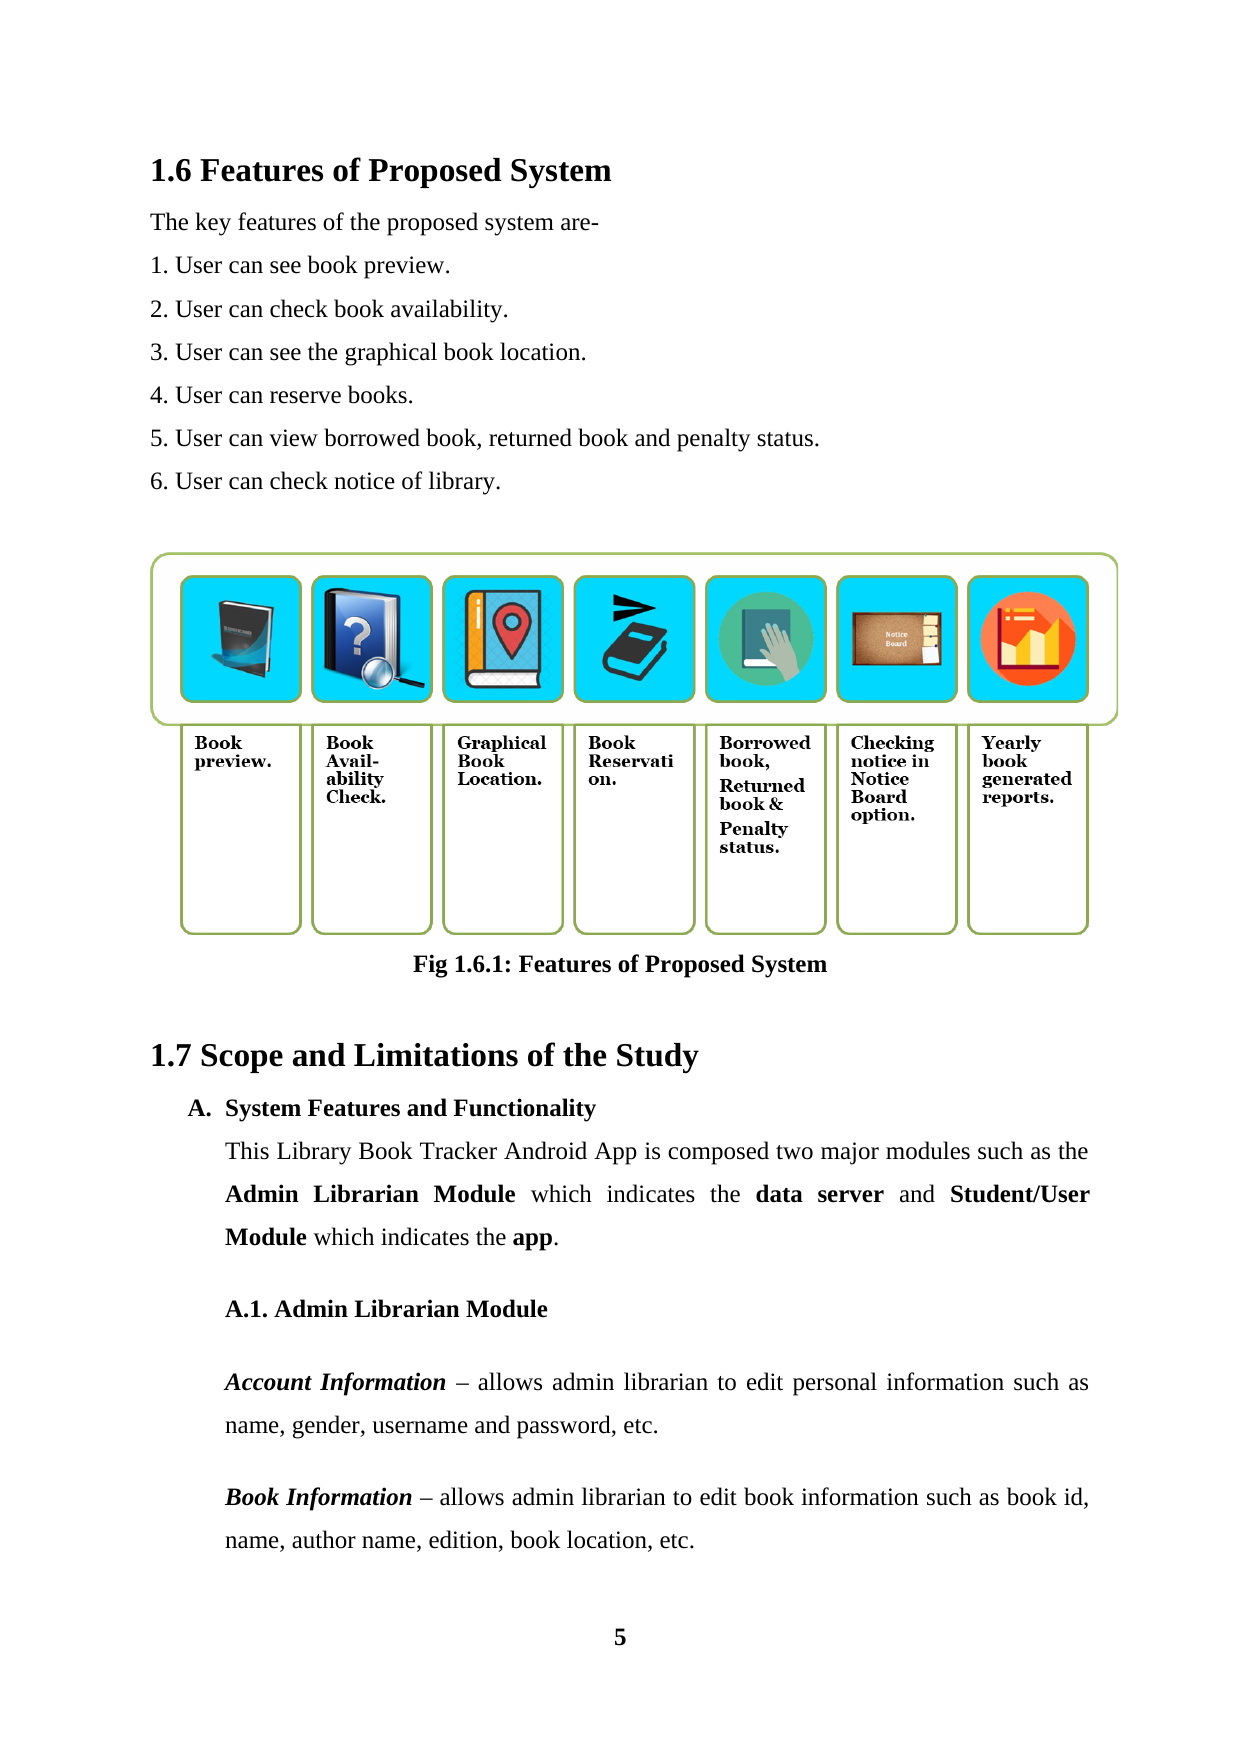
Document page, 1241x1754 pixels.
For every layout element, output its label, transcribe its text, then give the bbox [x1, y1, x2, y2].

text A.1. Admin Librarian Module [225, 1294, 1090, 1323]
text 1.6 Features of Proposed System [150, 150, 1090, 188]
list System Features and Functionality [187, 1093, 1090, 1121]
text Fig 1.6.1: Features of Proposed System [150, 949, 1090, 978]
text 1.7 Scope and Limitations of the Study [150, 1035, 1090, 1073]
text Account Information – allows admin librarian to edit personal information such as name, gender, username and password, etc. [225, 1367, 1090, 1438]
text 5. User can view borrowed book, returned book and penalty status. [150, 423, 1090, 452]
text 2. User can check book availability. [150, 294, 1090, 322]
text This Library Book Tracker Android App is composed two major modules such as the Admin Librarian Module which indicates the data server and Student/User Module which indicates the app. [225, 1136, 1090, 1251]
text The key features of the proposed system are- [150, 207, 1090, 236]
picture [150, 552, 1119, 935]
text 1. User can see book preview. [150, 251, 1090, 279]
text 6. User can check notice of library. [150, 466, 1090, 495]
text 4. User can reserve books. [150, 380, 1090, 409]
text 3. User can see the graphical book location. [150, 337, 1090, 366]
text Book Information – allows admin librarian to edit book information such as book id, name, author name, edition, book location, etc. [225, 1482, 1090, 1554]
